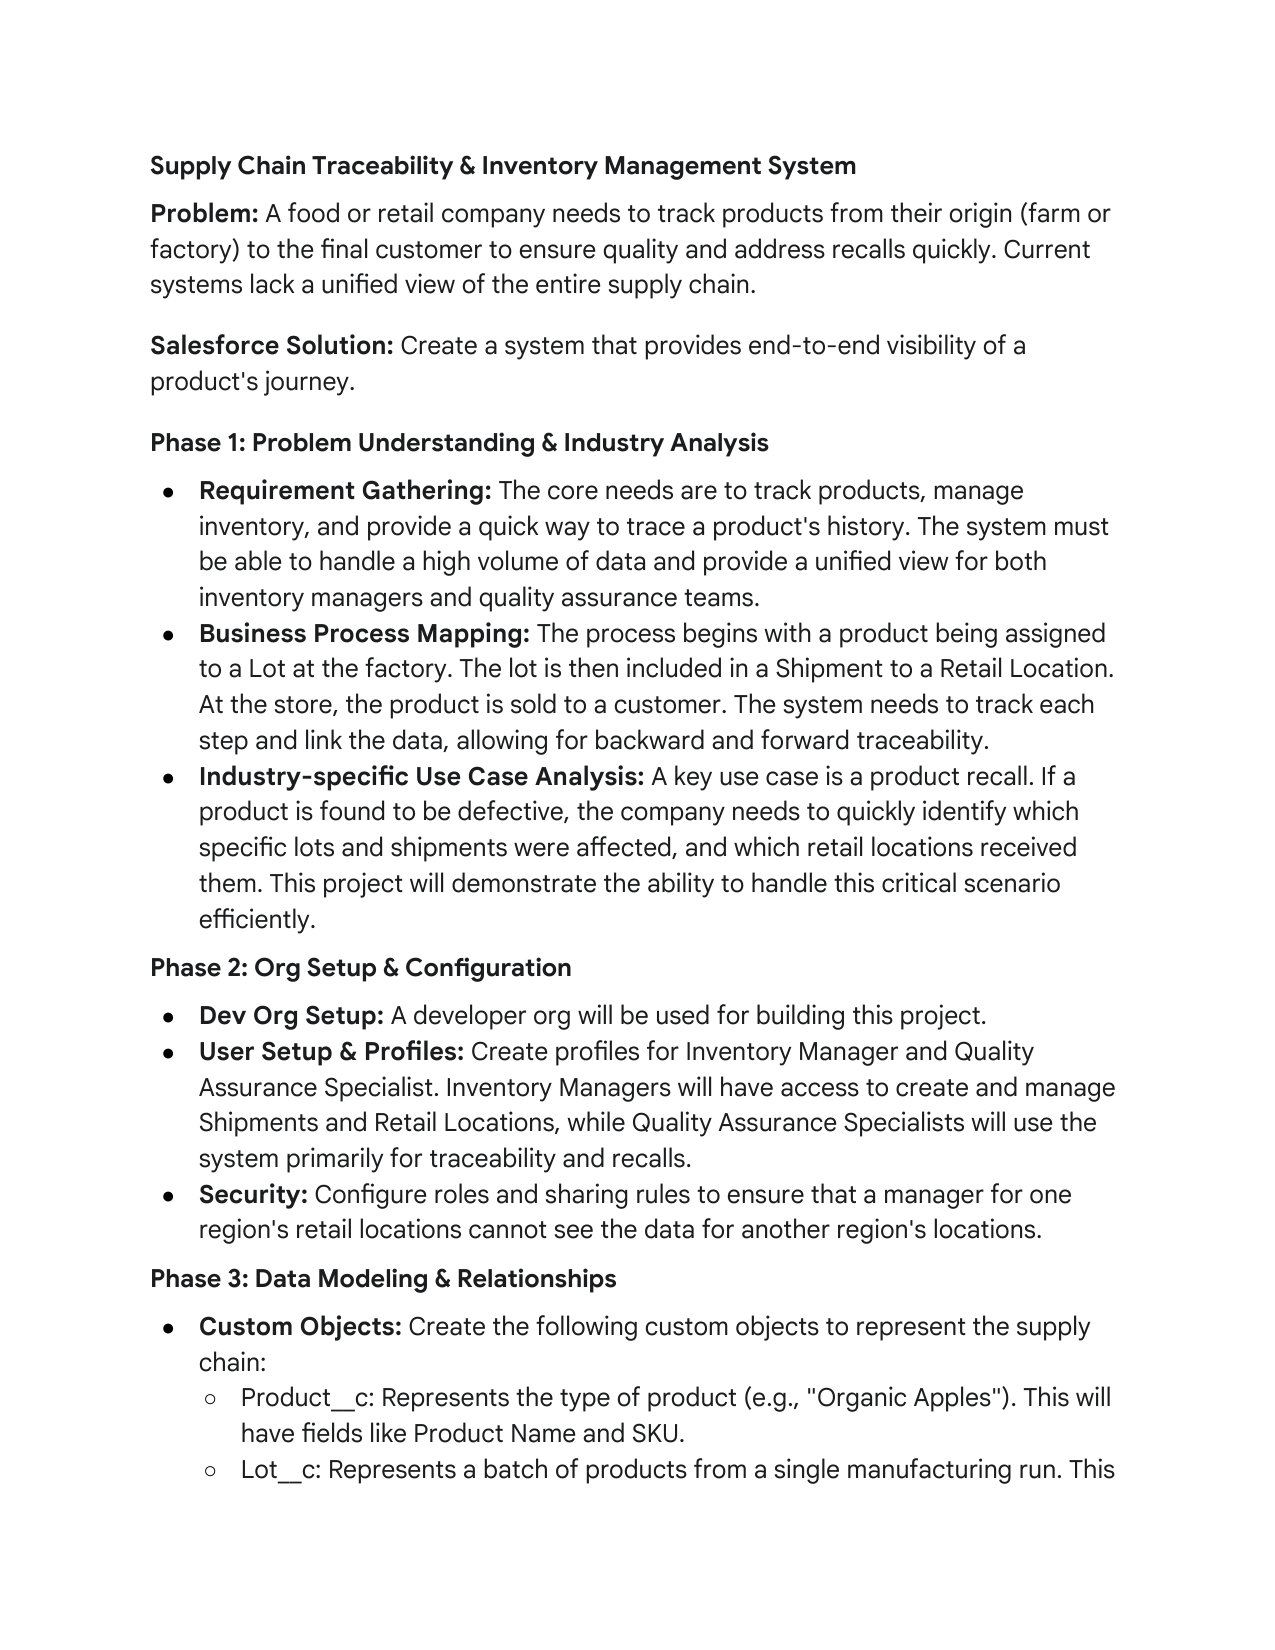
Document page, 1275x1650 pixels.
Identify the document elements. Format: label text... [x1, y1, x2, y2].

list Industry-specific Use Case Analysis: A key use case is a product recall. If a product is found to be defective, the company needs to quickly identify which specific lots and shipments were affected, and which retail locations received them. This project will demonstrate the ability to handle this critical scenario efficiently. [161, 761, 1125, 935]
list Dev Org Setup: A developer org will be used for building this project. [161, 1000, 1125, 1032]
subtitle Supply Chain Traceability & Inventory Management System [150, 150, 1125, 181]
list Requirement Gathering: The core needs are to track products, manage inventory, and provide a quick way to trace a product's history. The system must be able to handle a high volume of data and provide a unified view for both inventory managers and quality assurance teams. [161, 475, 1125, 614]
text Problem: A food or retail company needs to track products from their origin (farm or factory) to the final customer to ensure quality and address recalls quickly. Current systems lack a unified view of the entire supply chain. [150, 198, 1125, 301]
subtitle Phase 1: Problem Understanding & Industry Analysis [150, 427, 1125, 458]
subtitle Phase 2: Org Setup & Configuration [150, 952, 1125, 983]
text Salesforce Solution: Create a system that provides end-to-end visibility of a product's journey. [150, 330, 1125, 397]
list User Setup & Profiles: Create profiles for Inventory Manager and Quality Assurance Specialist. Inventory Managers will have access to create and manage Shipments and Retail Locations, while Quality Assurance Specialists will use the system primarily for traceability and recalls. [161, 1036, 1125, 1174]
list Custom Objects: Create the following custom objects to represent the supply chain: [161, 1311, 1125, 1378]
list Security: Configure roles and sharing rules to ensure that a manager for one region's retail locations cannot see the data for another region's locations. [161, 1179, 1125, 1246]
list Business Process Mapping: The process begins with a product being assigned to a Lot at the factory. The lot is then included in a Shipment to a Retail Location. At the store, the product is sold to a customer. The system needs to track each step and link the data, allowing for backward and forward traceability. [161, 618, 1125, 757]
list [203, 1454, 1125, 1485]
subtitle Phase 3: Data Modeling & Relationships [150, 1263, 1125, 1294]
list Product__c: Represents the type of product (e.g., "Organic Apples"). This will have fields like Product Name and SKU. [203, 1383, 1125, 1450]
